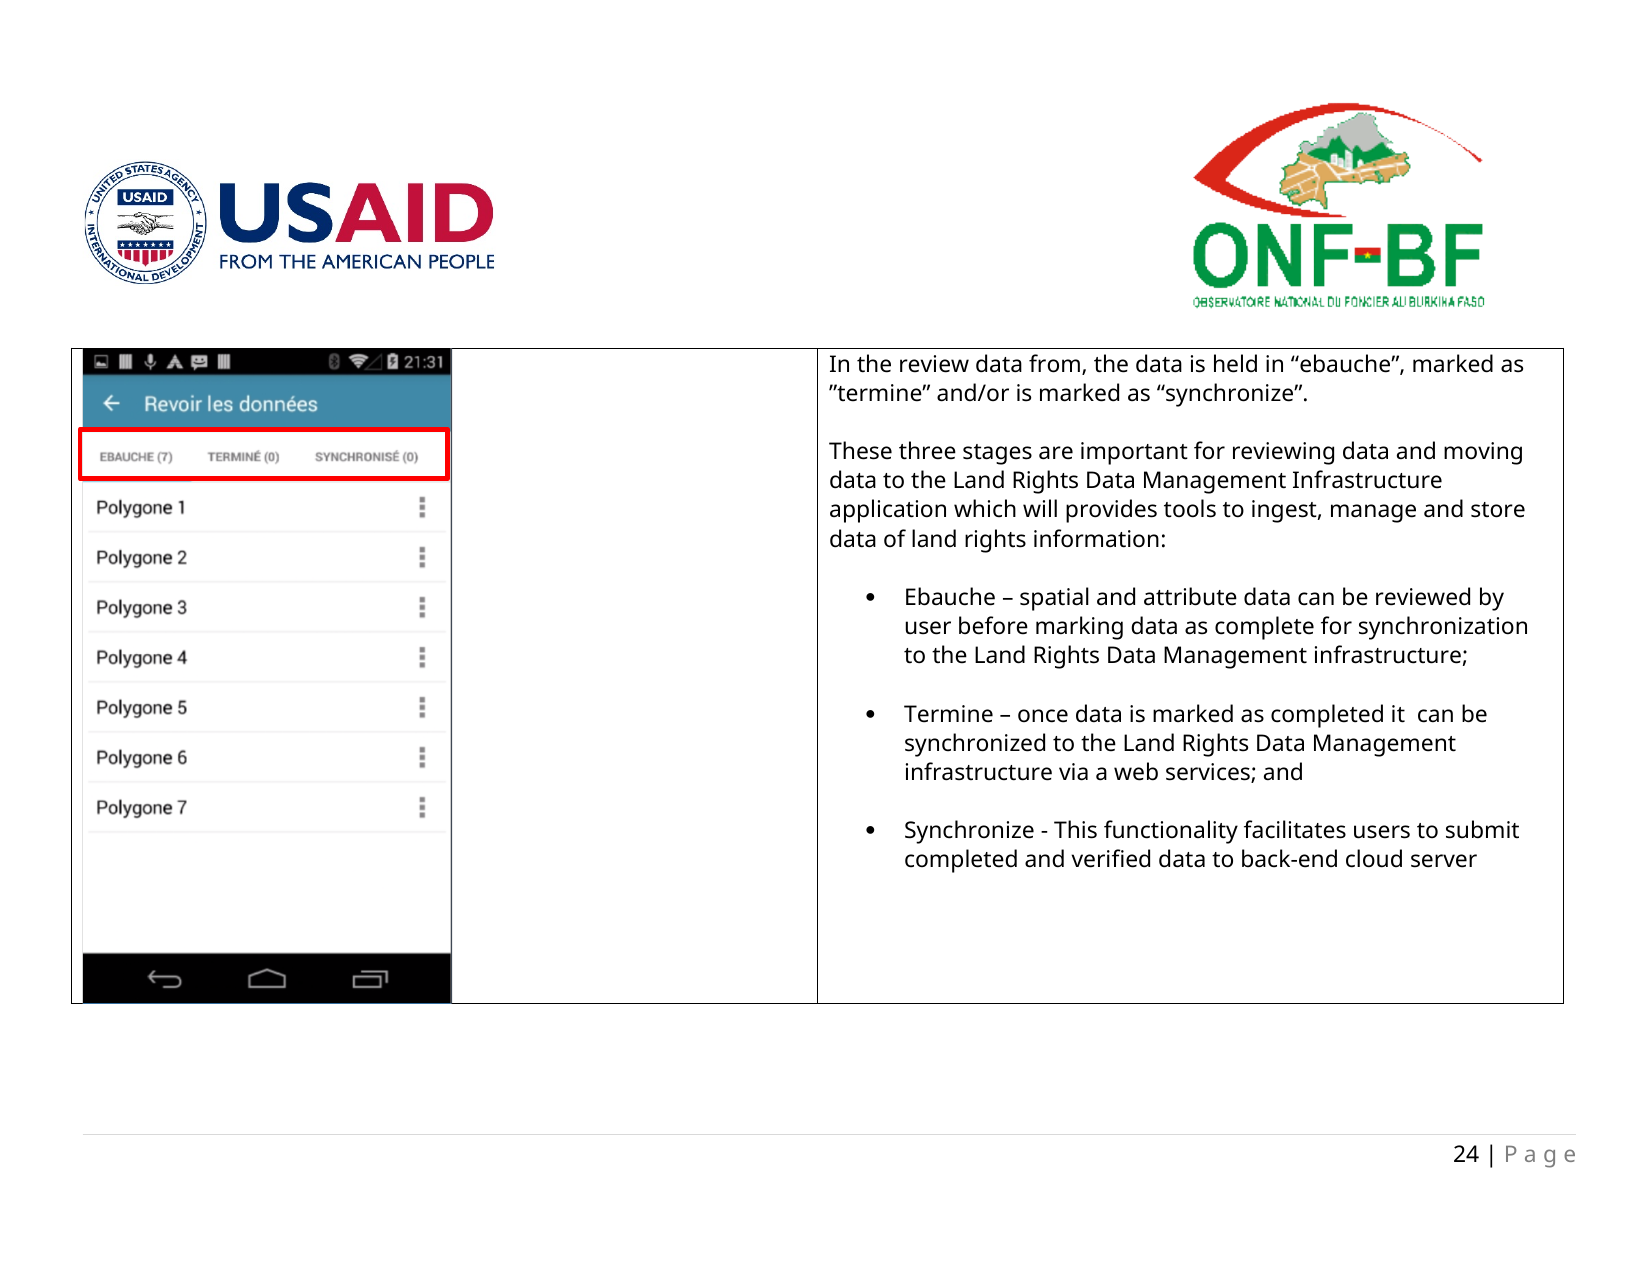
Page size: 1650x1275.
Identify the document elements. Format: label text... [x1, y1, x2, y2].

picture [82, 159, 496, 286]
table_header [72, 349, 82, 1003]
picture [82, 348, 453, 1004]
table_header [453, 349, 817, 1003]
picture [82, 432, 445, 476]
table_header In the review data from, the data is held in “ebauche”, marked as ”termine” and/or is marked as “synchronize”. These three stages are important for reviewing data and moving data to the Land Rights Data Management Infrastructure application which will provides tools to ingest, manage and store data of land rights information: Ebauche – spatial and attribute data can be reviewed by user before marking data as complete for synchronization to the Land Rights Data Management infrastructure; Termine – once data is marked as completed it can be synchronized to the Land Rights Data Management infrastructure via a web services; and Synchronize - This functionality facilitates users to submit completed and verified data to back-end cloud server [818, 349, 1563, 1003]
picture [1134, 100, 1555, 312]
